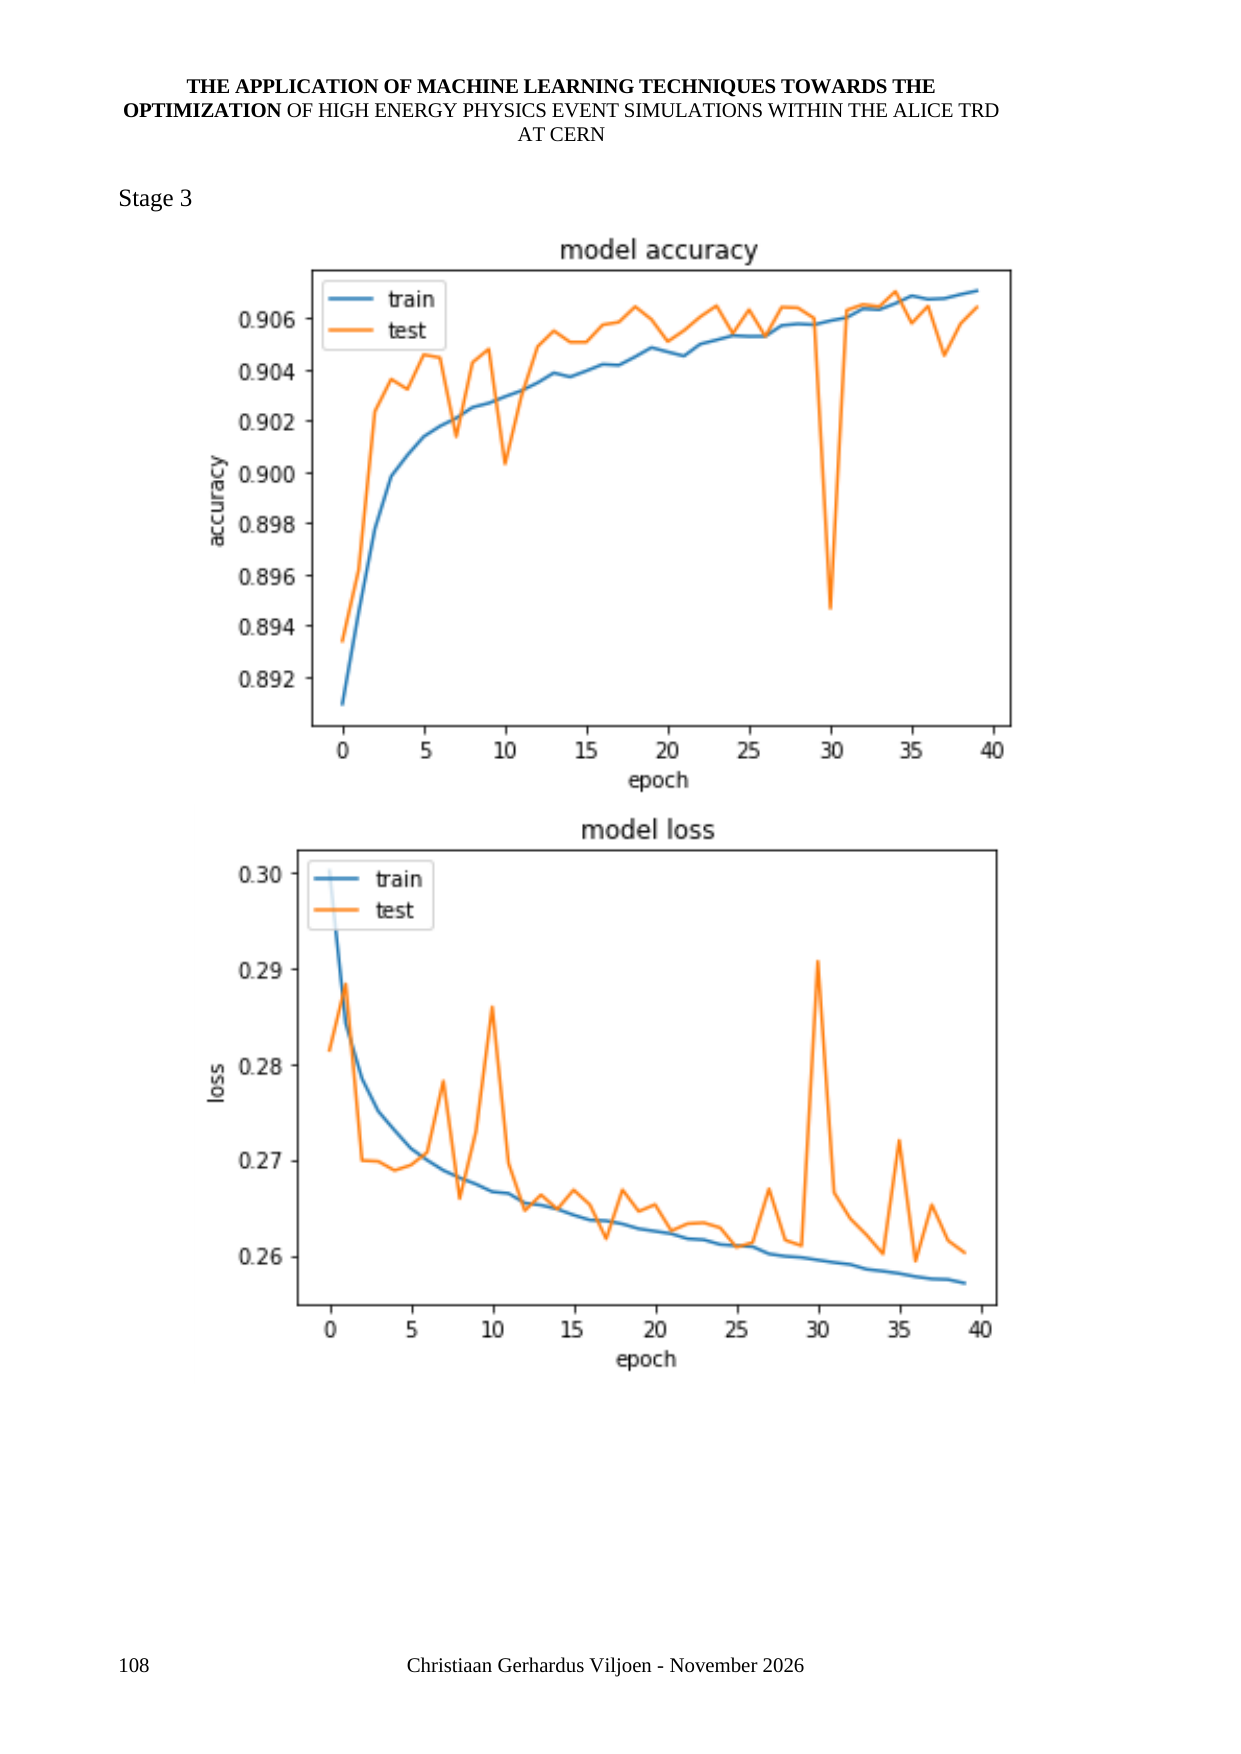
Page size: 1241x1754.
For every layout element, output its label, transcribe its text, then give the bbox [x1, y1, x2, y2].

subtitle Stage 3 [118, 183, 1004, 212]
picture [193, 224, 1031, 1384]
